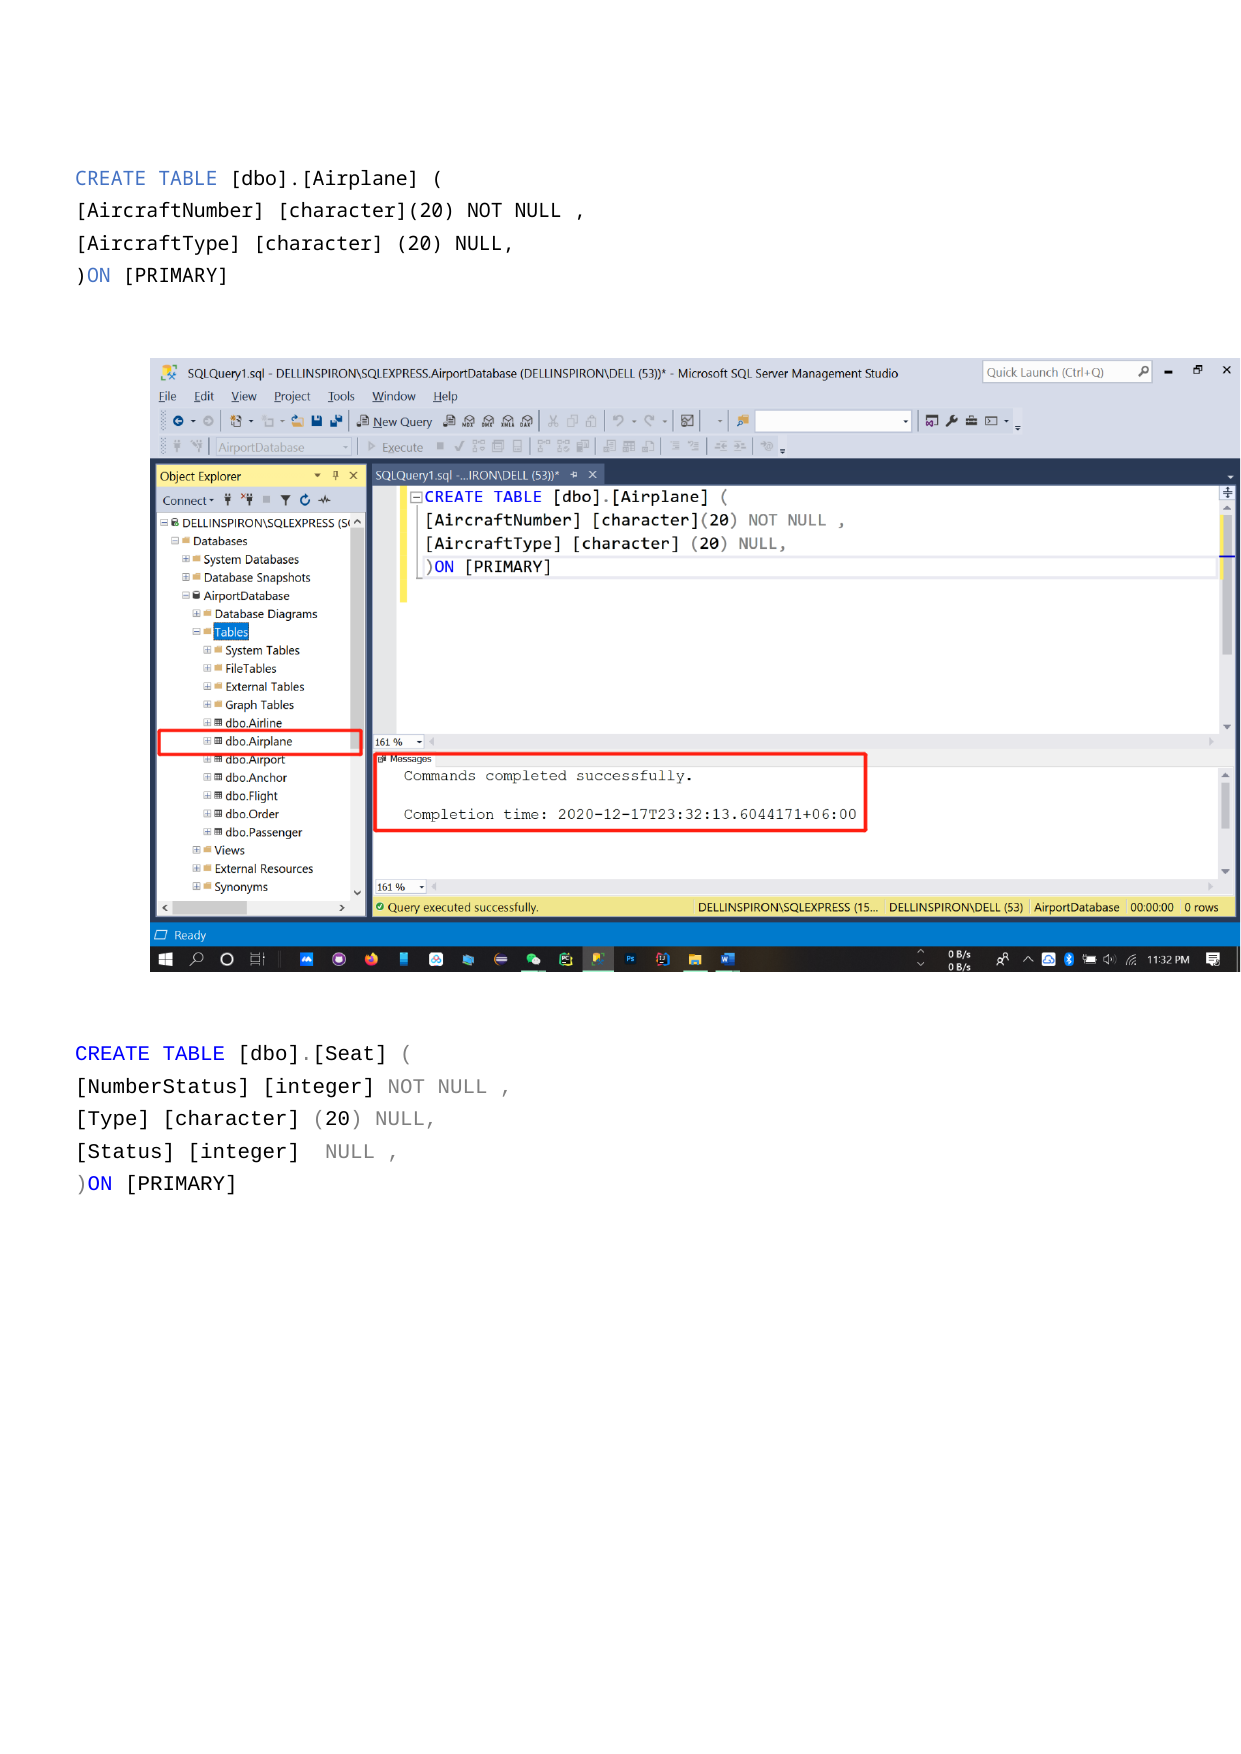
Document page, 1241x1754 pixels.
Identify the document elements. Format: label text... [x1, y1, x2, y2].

text [AircraftType] [character] (20) NULL, [75, 226, 1165, 259]
text CREATE TABLE [dbo].[Airplane] ( [75, 161, 1165, 194]
text CREATE TABLE [dbo].[Seat] ( [75, 1039, 1165, 1071]
text [AircraftNumber] [character](20) NOT NULL , [75, 194, 1165, 226]
text [NumberStatus] [integer] NOT NULL , [75, 1071, 1165, 1104]
text [Type] [character] (20) NULL, [75, 1104, 1165, 1136]
text )ON [PRIMARY] [75, 1169, 1165, 1201]
text )ON [PRIMARY] [75, 259, 1165, 291]
picture [150, 358, 1241, 972]
text [Status] [integer] NULL , [75, 1136, 1165, 1169]
